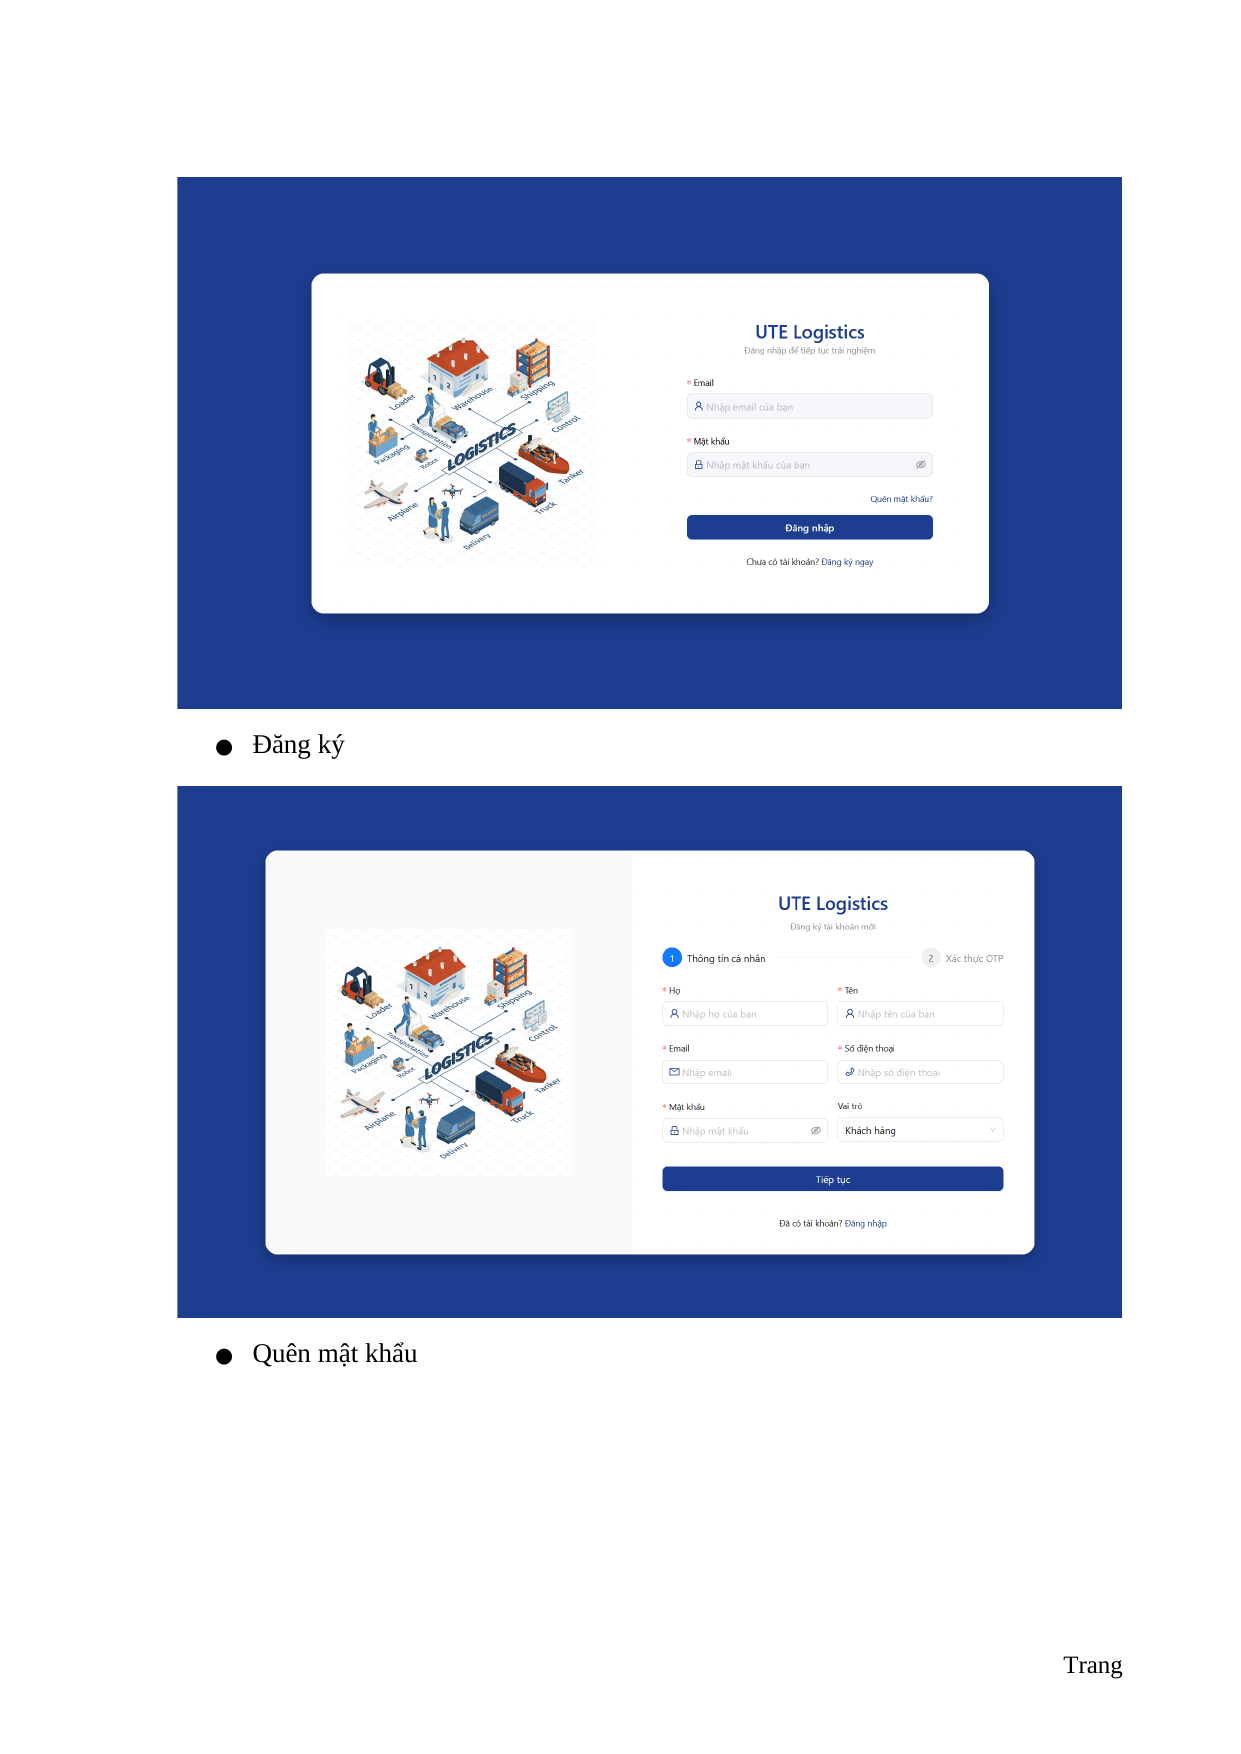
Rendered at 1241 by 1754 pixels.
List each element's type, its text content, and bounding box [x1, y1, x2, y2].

list Quên mật khẩu [215, 1332, 1122, 1374]
picture [177, 177, 1122, 709]
picture [177, 786, 1122, 1318]
list Đăng ký [215, 722, 1122, 765]
